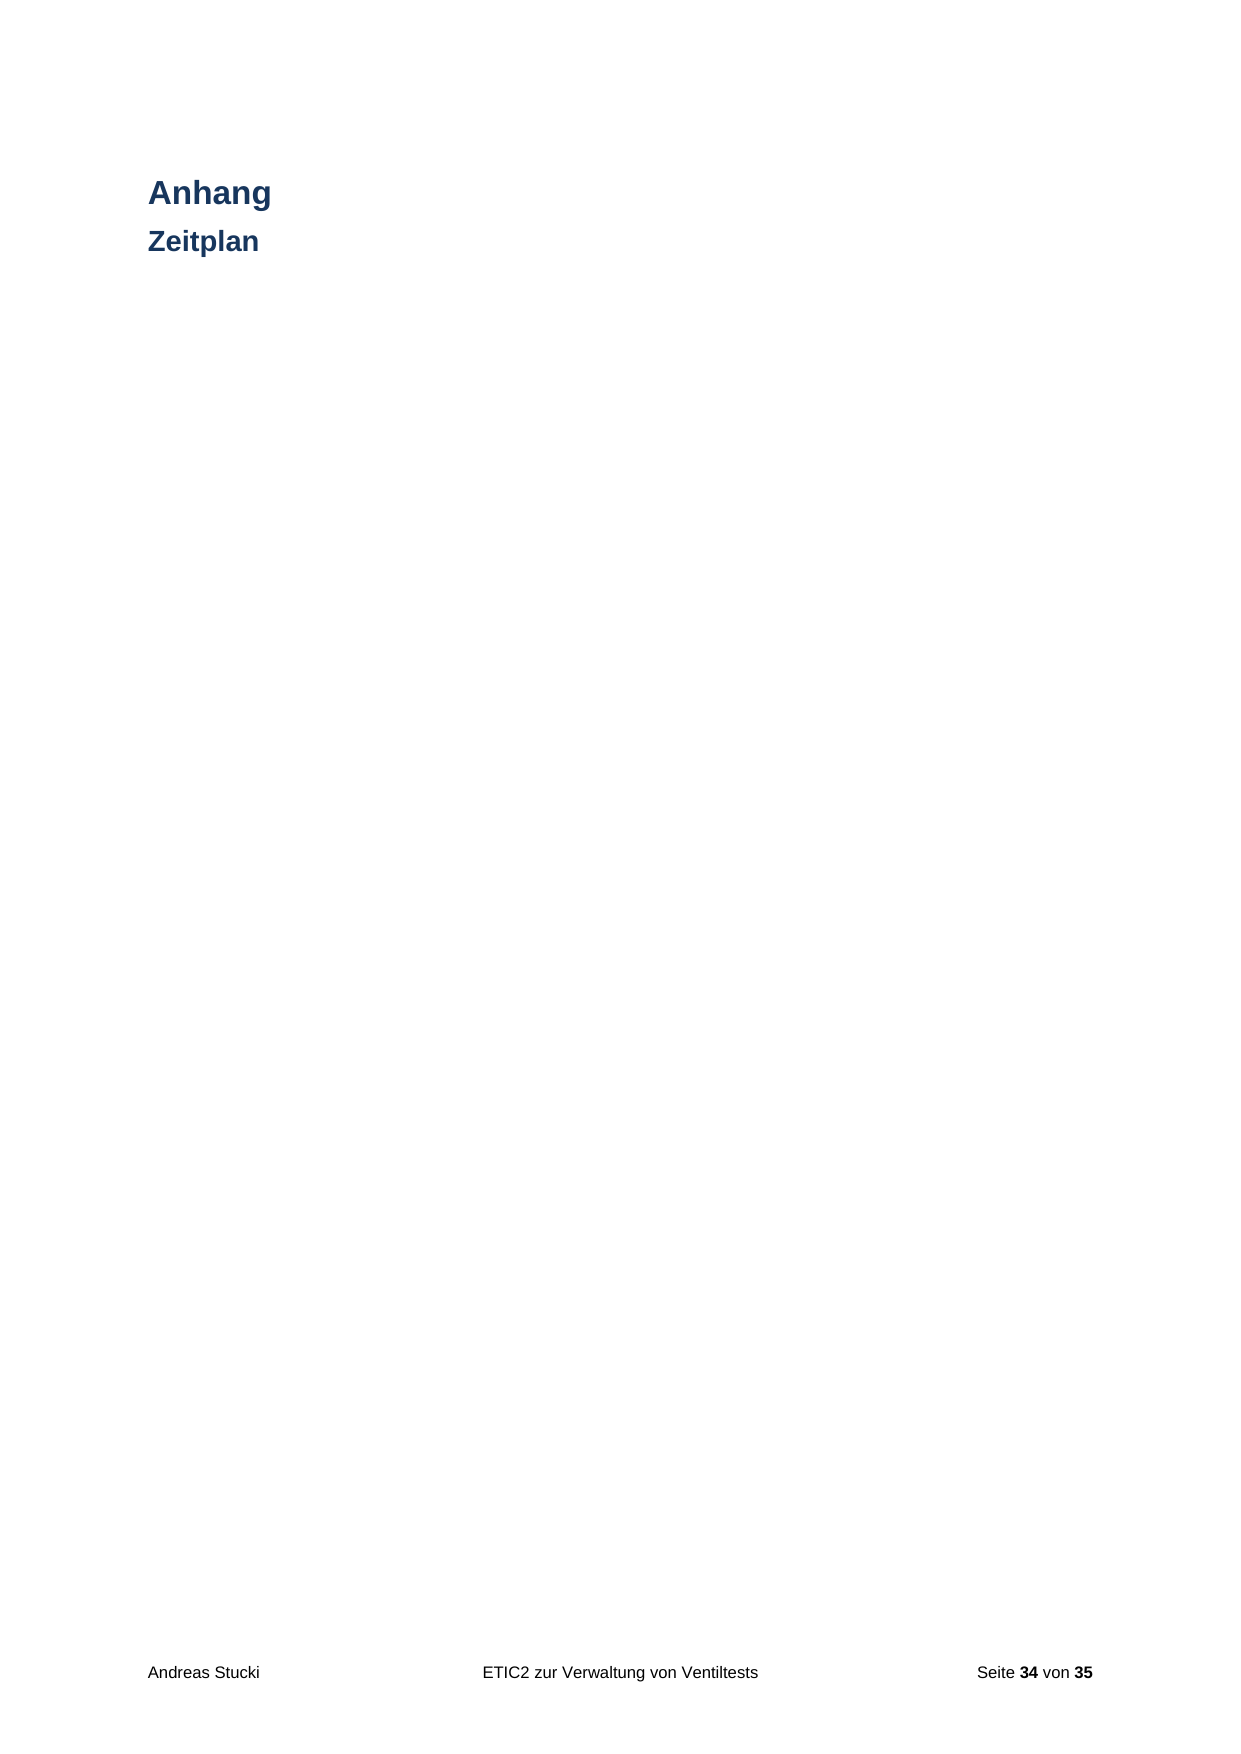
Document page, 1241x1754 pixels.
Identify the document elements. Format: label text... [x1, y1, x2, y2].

subtitle Anhang [148, 173, 1092, 211]
subtitle Zeitplan [148, 224, 1092, 257]
